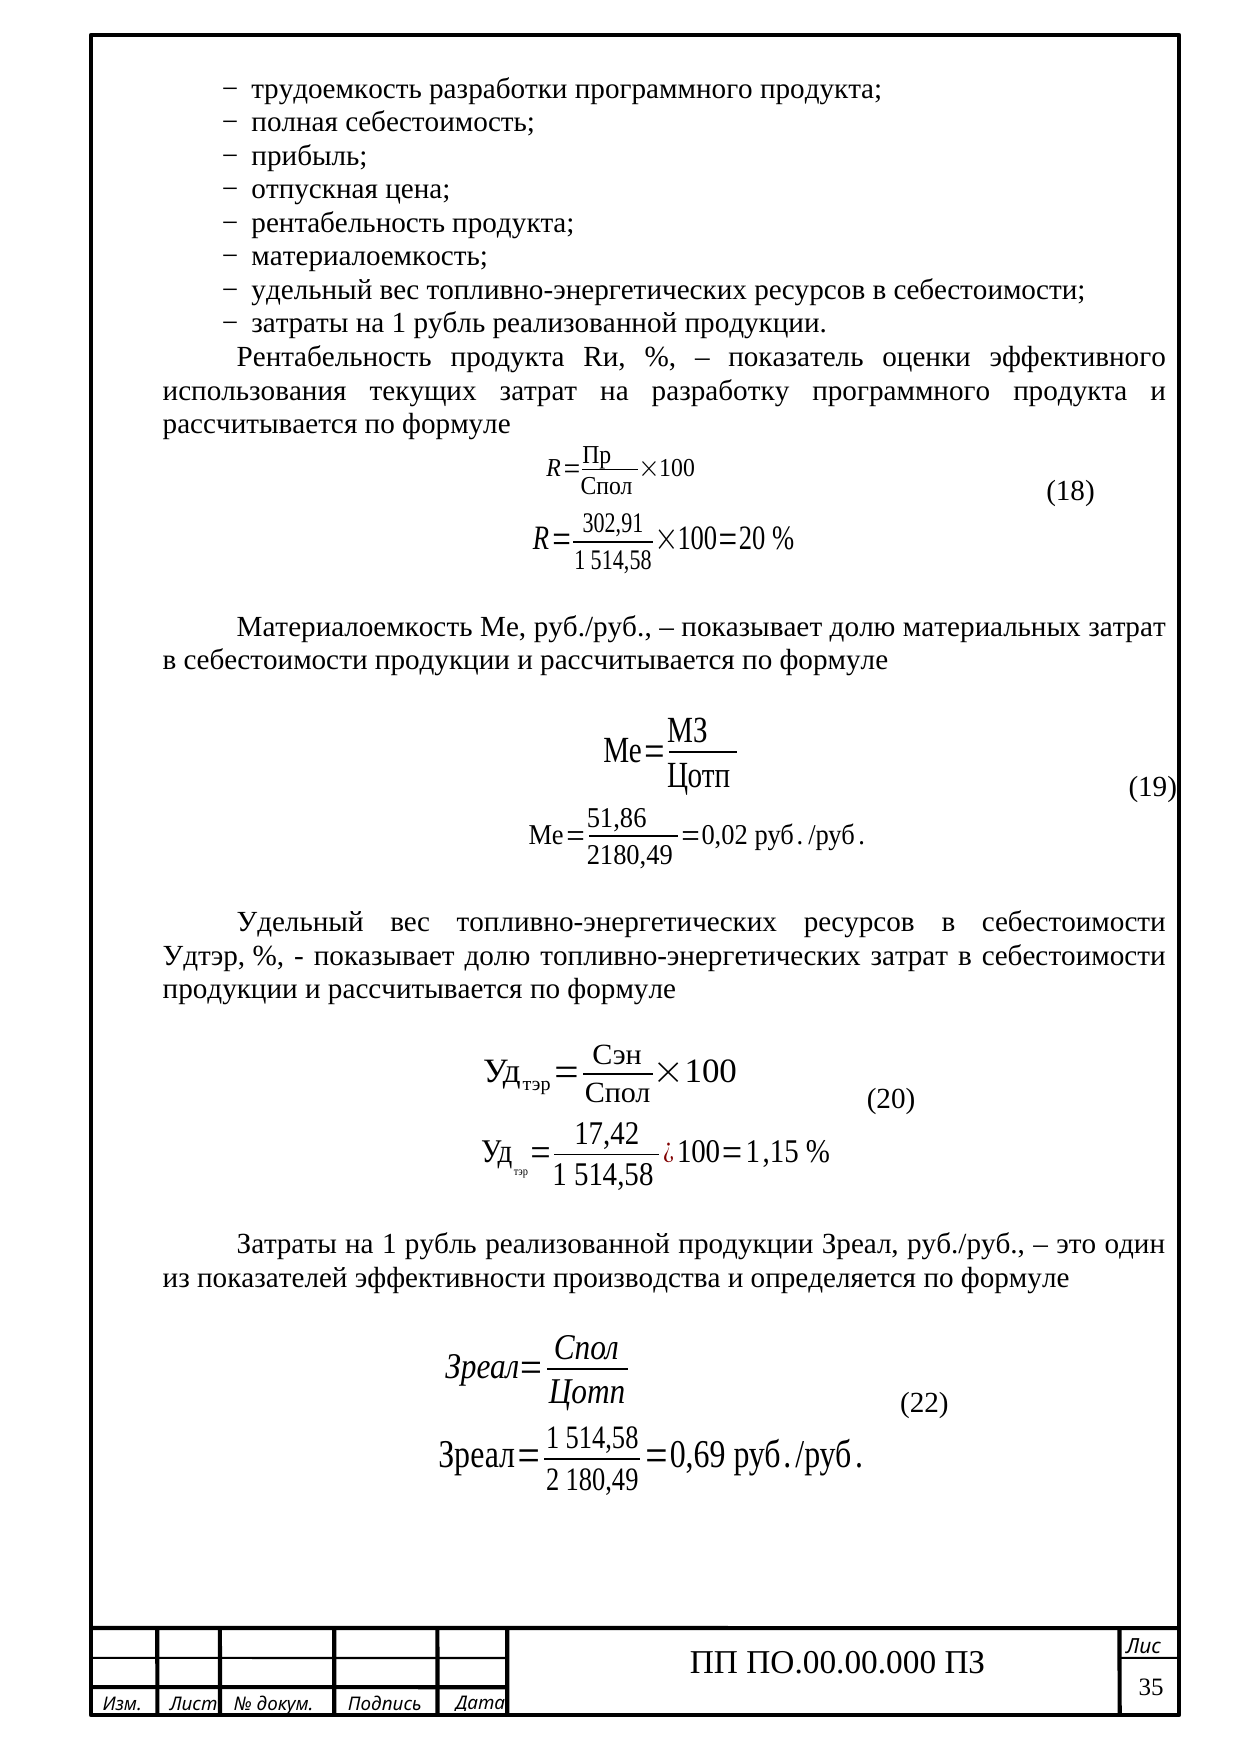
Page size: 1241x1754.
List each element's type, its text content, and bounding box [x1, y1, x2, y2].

text Рентабельность продукта Rи, %, – показатель оценки эффективного использования текущих затрат на разработку программного продукта и рассчитывается по формуле [162, 339, 1167, 440]
list затраты на 1 рубль реализованной продукции. [139, 306, 1152, 339]
list отпускная цена; [139, 171, 1152, 205]
text Затраты на 1 рубль реализованной продукции Зреал, руб./руб., – это один из показателей эффективности производства и определяется по формуле [162, 1226, 1167, 1293]
text (18) [162, 440, 1167, 507]
text (20) [139, 1038, 1177, 1114]
text (22) [139, 1327, 1177, 1419]
list рентабельность продукта; [139, 205, 1152, 238]
text Удельный вес топливно-энергетических ресурсов в себестоимости Удтэр, %, - показывает долю топливно-энергетических затрат в себестоимости продукции и рассчитывается по формуле [162, 904, 1167, 1005]
list удельный вес топливно-энергетических ресурсов в себестоимости; [139, 272, 1152, 306]
list прибыль; [139, 138, 1152, 171]
list полная себестоимость; [139, 104, 1152, 138]
list материалоемкость; [139, 238, 1152, 272]
text Материалоемкость Ме, руб./руб., – показывает долю материальных затрат в себестоимости продукции и рассчитывается по формуле [162, 609, 1167, 676]
text (19) [139, 709, 1177, 803]
list трудоемкость разработки программного продукта; [139, 71, 1152, 104]
